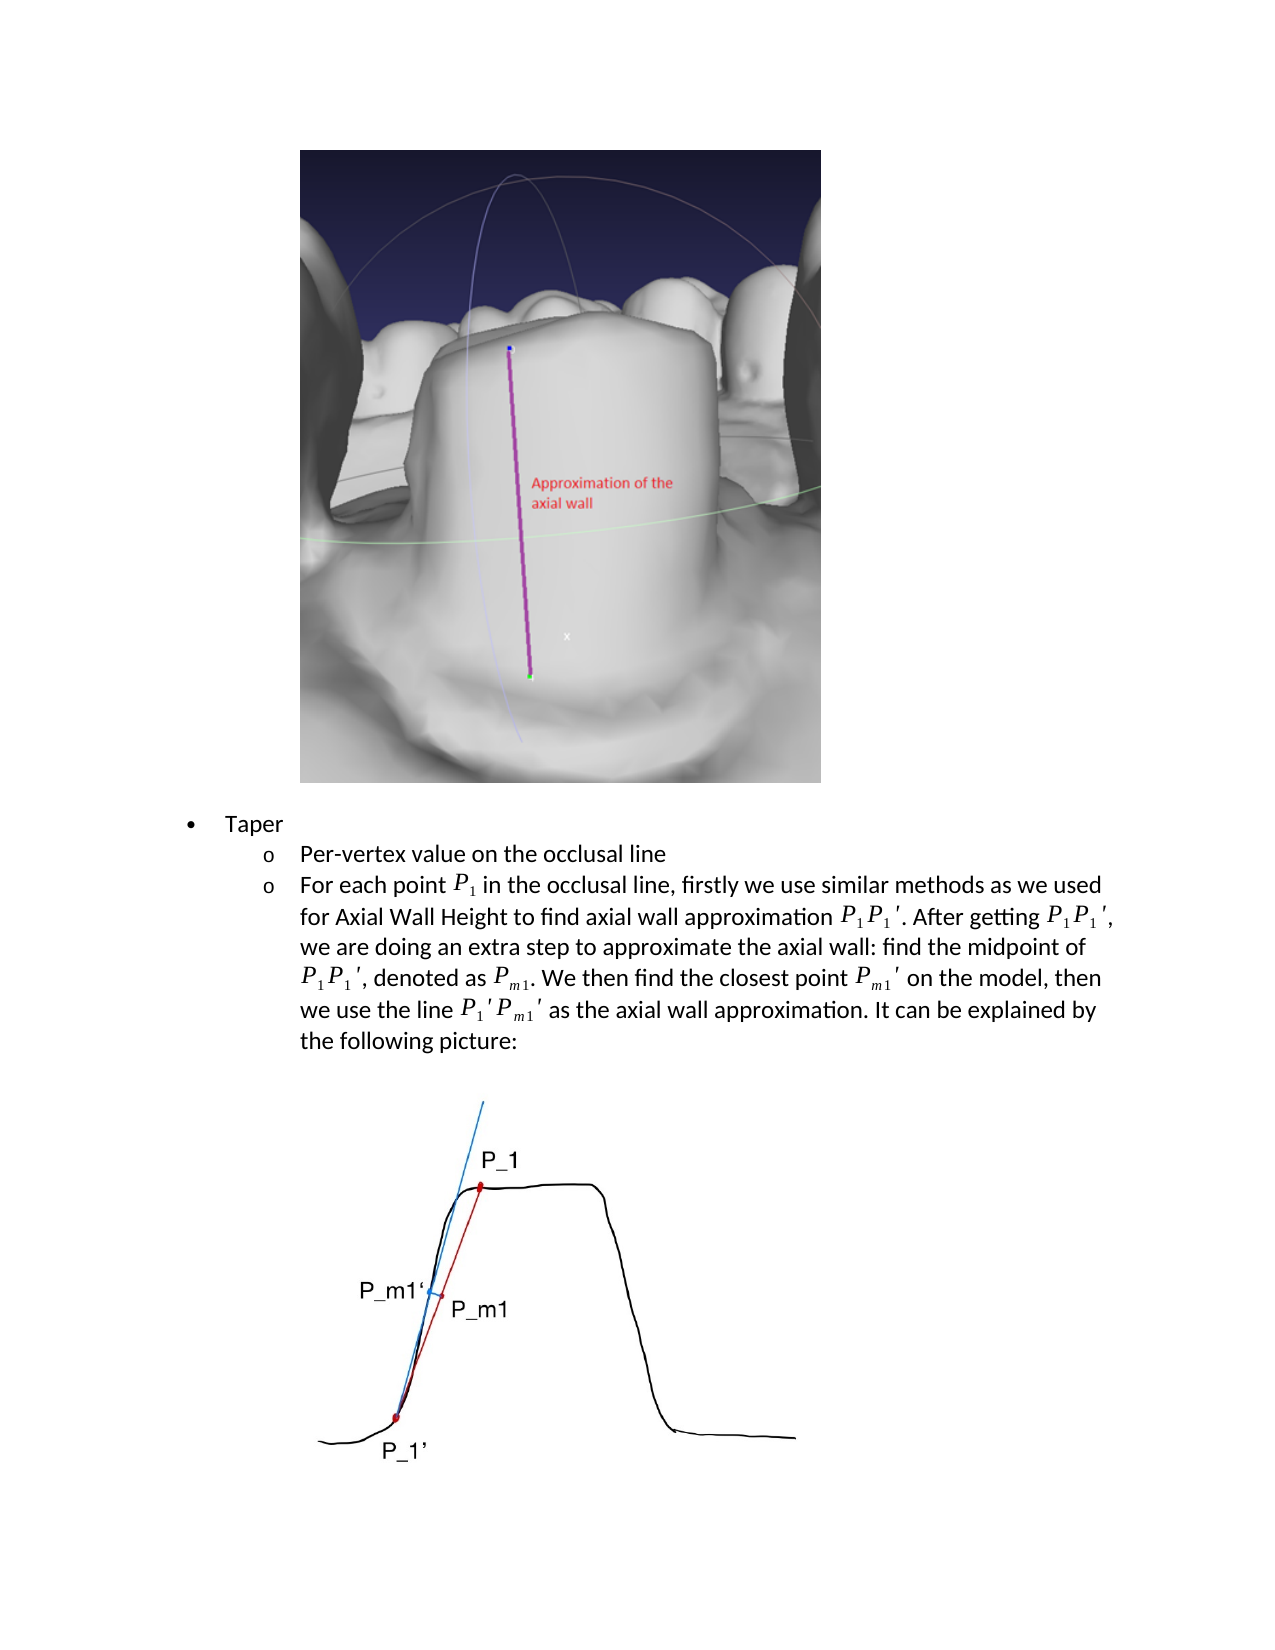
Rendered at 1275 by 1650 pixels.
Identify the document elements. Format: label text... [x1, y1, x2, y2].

list For each point in the occlusal line, firstly we use similar methods as we used for Axial Wall Height to find axial wall approximation . After getting , we are doing an extra step to approximate the axial wall: find the midpoint of , denoted as . We then find the closest point on the model, then we use the line as the axial wall approximation. It can be explained by the following picture: [262, 869, 1125, 1055]
list Taper [187, 808, 1125, 838]
picture [300, 150, 821, 783]
list Per-vertex value on the occlusal line [262, 838, 1125, 869]
picture [300, 1080, 843, 1498]
